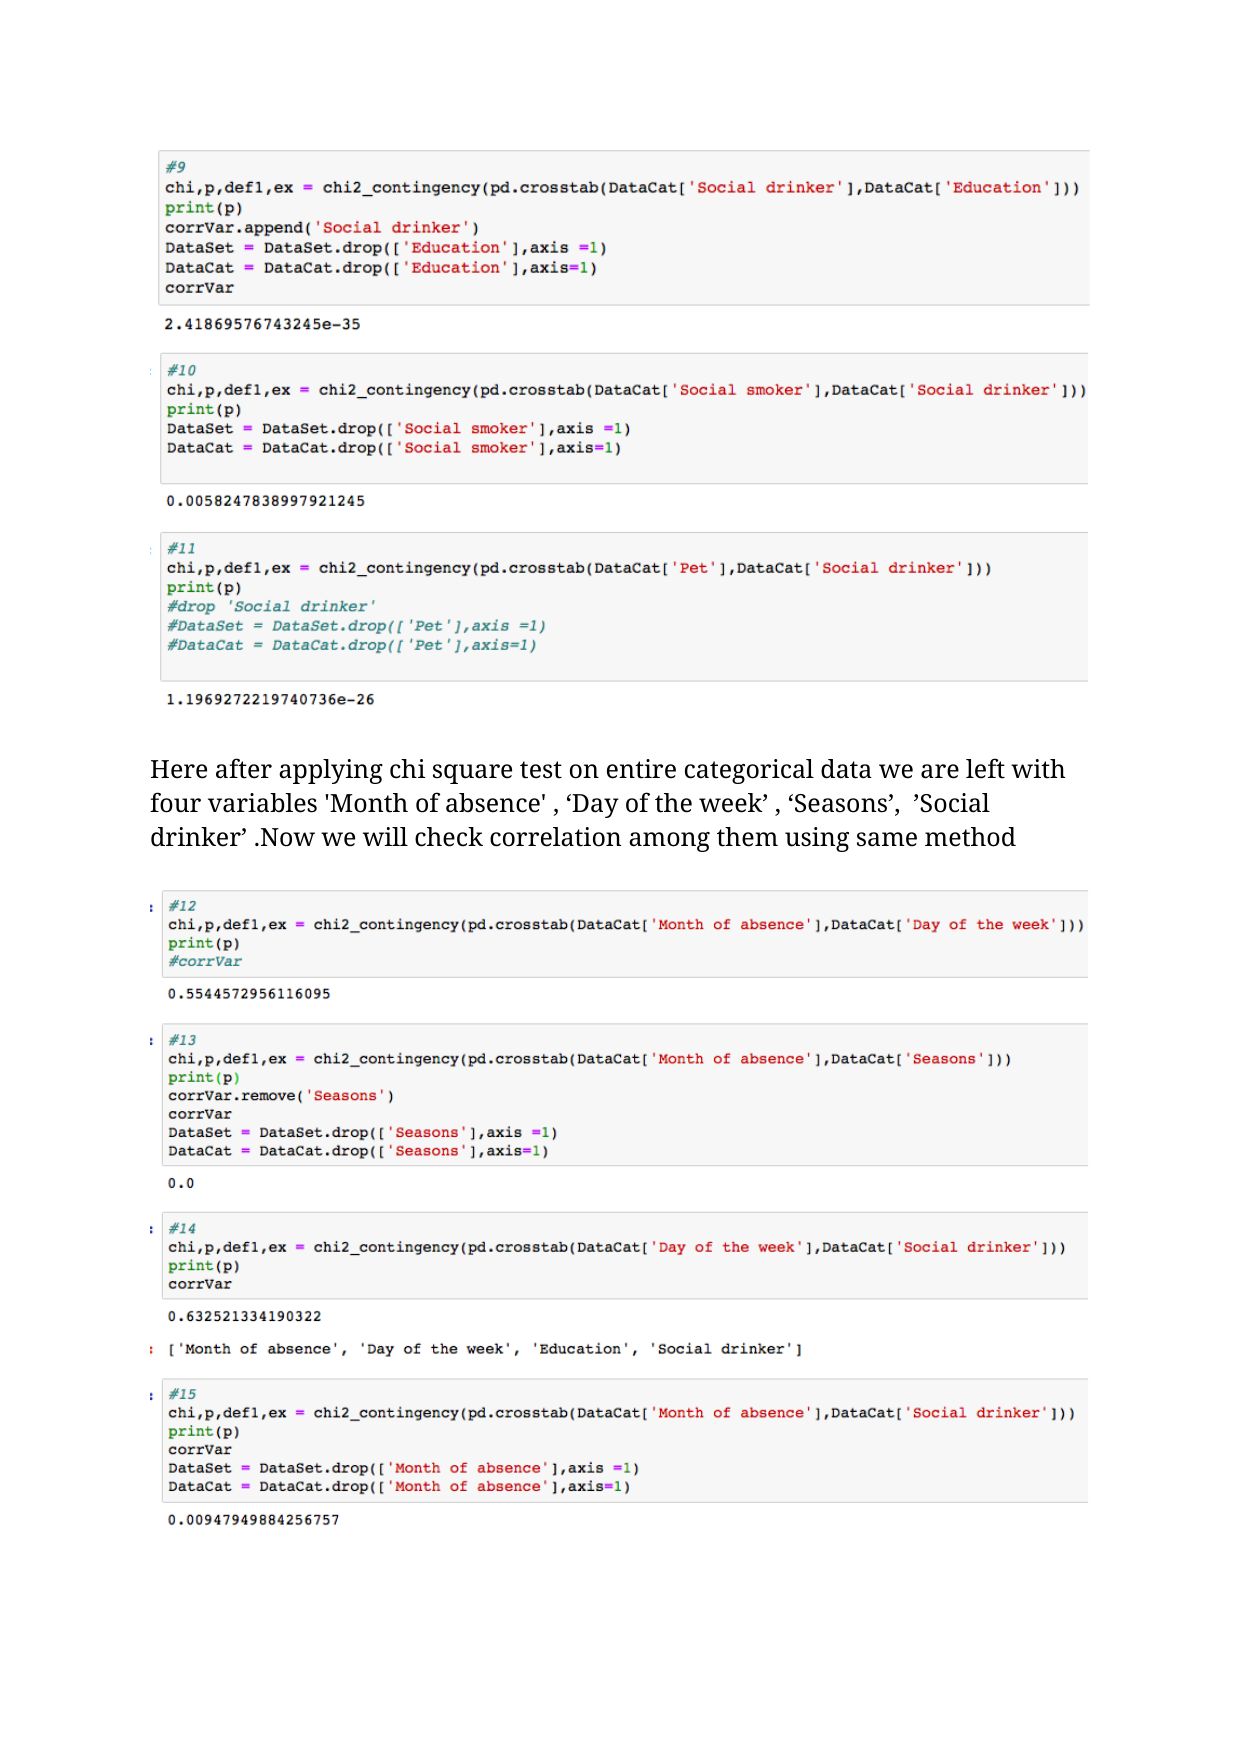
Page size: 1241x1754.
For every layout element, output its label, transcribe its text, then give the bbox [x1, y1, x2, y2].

text Here after applying chi square test on entire categorical data we are left with four variables 'Month of absence' , ‘Day of the week’ , ‘Seasons’, ’Social drinker’ .Now we will check correlation among them using same method [150, 751, 1090, 853]
picture [150, 887, 1089, 1543]
picture [150, 150, 1090, 718]
